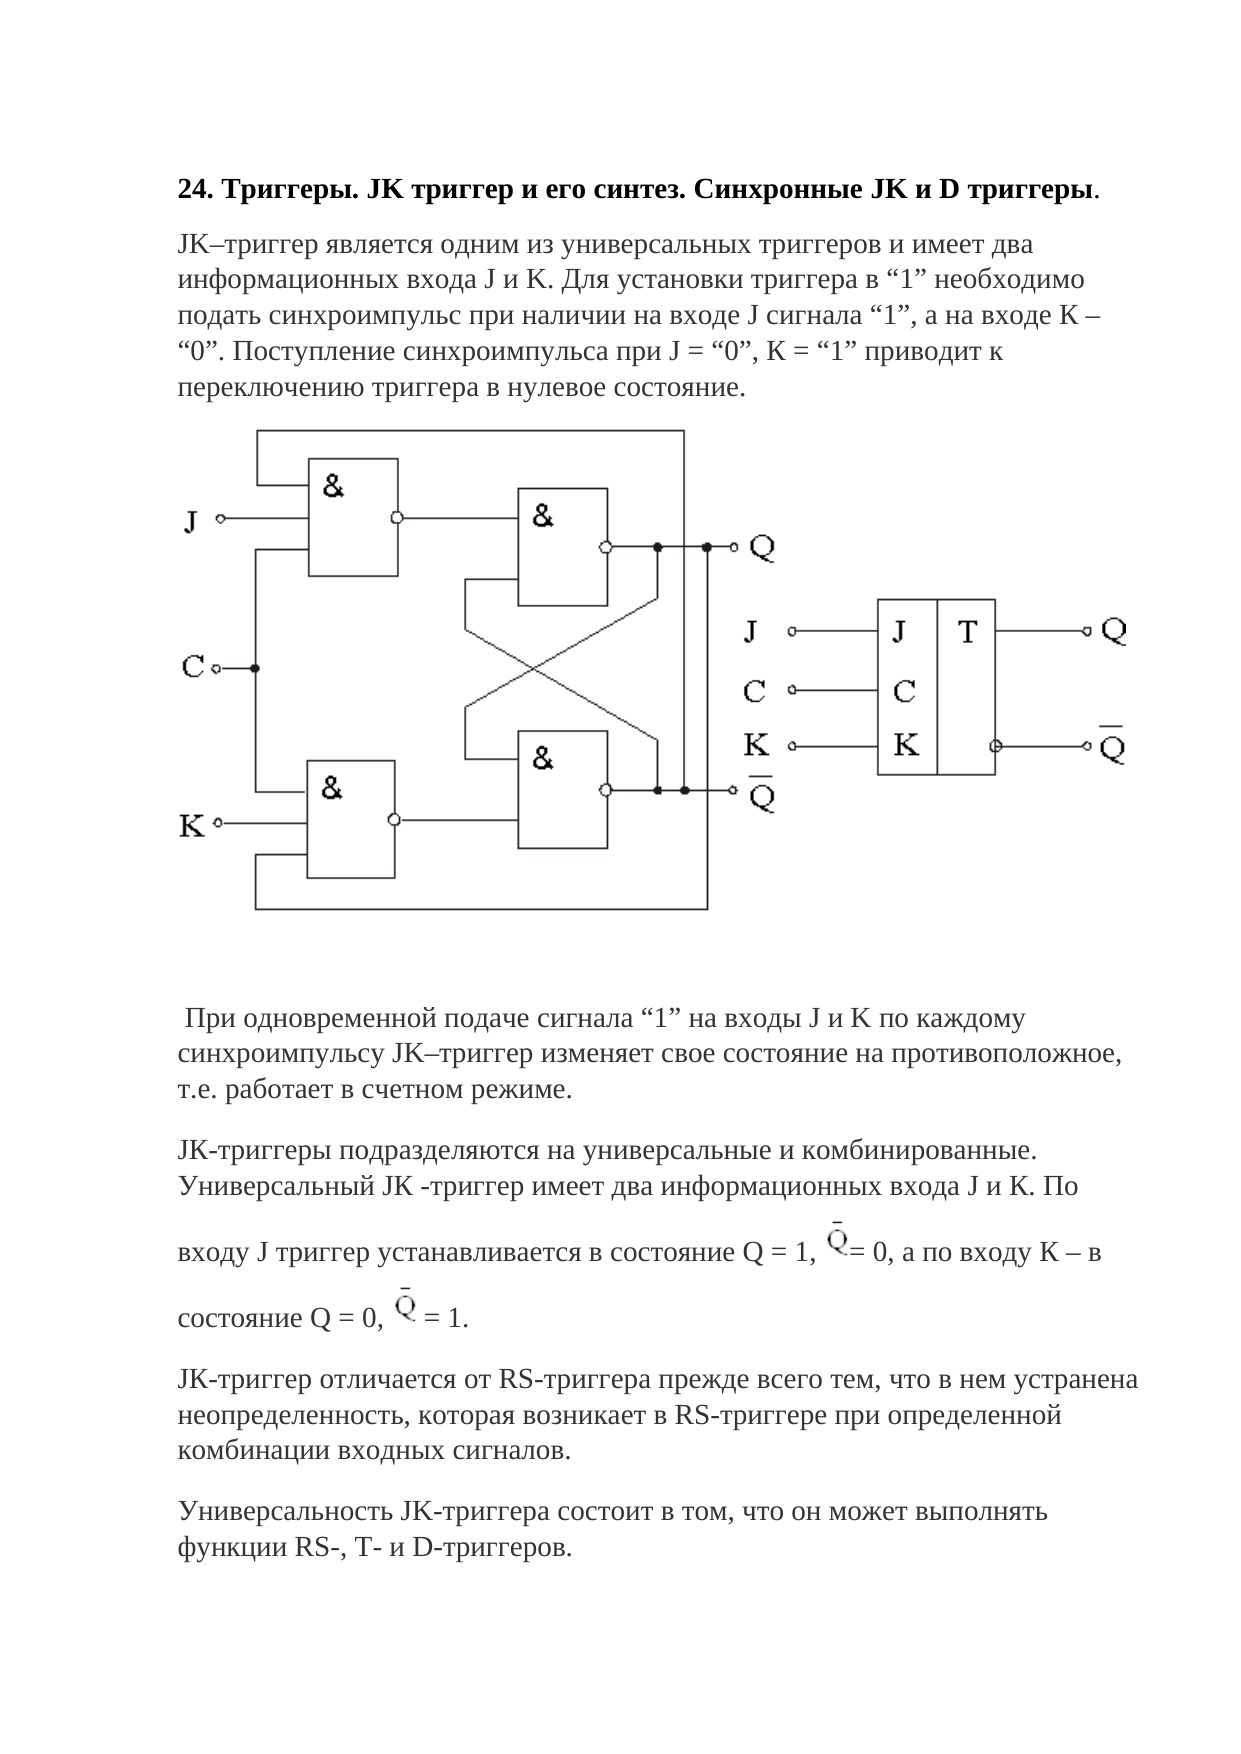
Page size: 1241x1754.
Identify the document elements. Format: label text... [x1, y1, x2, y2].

text JK–триггер является одним из универсальных триггеров и имеет два информационных входа J и K. Для установки триггера в “1” необходимо подать синхроимпульс при наличии на входе J сигнала “1”, а на входе К – “0”. Поступление синхроимпульса при J = “0”, К = “1” приводит к переключению триггера в нулевое состояние. [177, 224, 1152, 402]
picture [391, 1267, 417, 1328]
text 24. Триггеры. JK триггер и его синтез. Синхронные JK и D триггеры. [177, 171, 1152, 204]
text JК-триггер отличается от RS-триггера прежде всего тем, что в нем устранена неопределенность, которая возникает в RS-триггере при определенной комбинации входных сигналов. [177, 1359, 1152, 1466]
picture [823, 1201, 849, 1262]
text При одновременной подаче сигнала “1” на входы J и K по каждому синхроимпульсу JK–триггер изменяет свое состояние на противоположное, т.е. работает в счетном режиме. [177, 998, 1152, 1105]
text JК-триггеры подразделяются на универсальные и комбинированные. Универсальный JК -триггер имеет два информационных входа J и К. По входу J триггер устанавливается в состояние Q = 1, = 0, а по входу К – в состояние Q = 0, = 1. [177, 1130, 1152, 1334]
picture [177, 427, 1126, 912]
text Универсальность JK-триггера состоит в том, что он может выполнять функции RS-, Т- и D-триггеров. [177, 1491, 1152, 1562]
